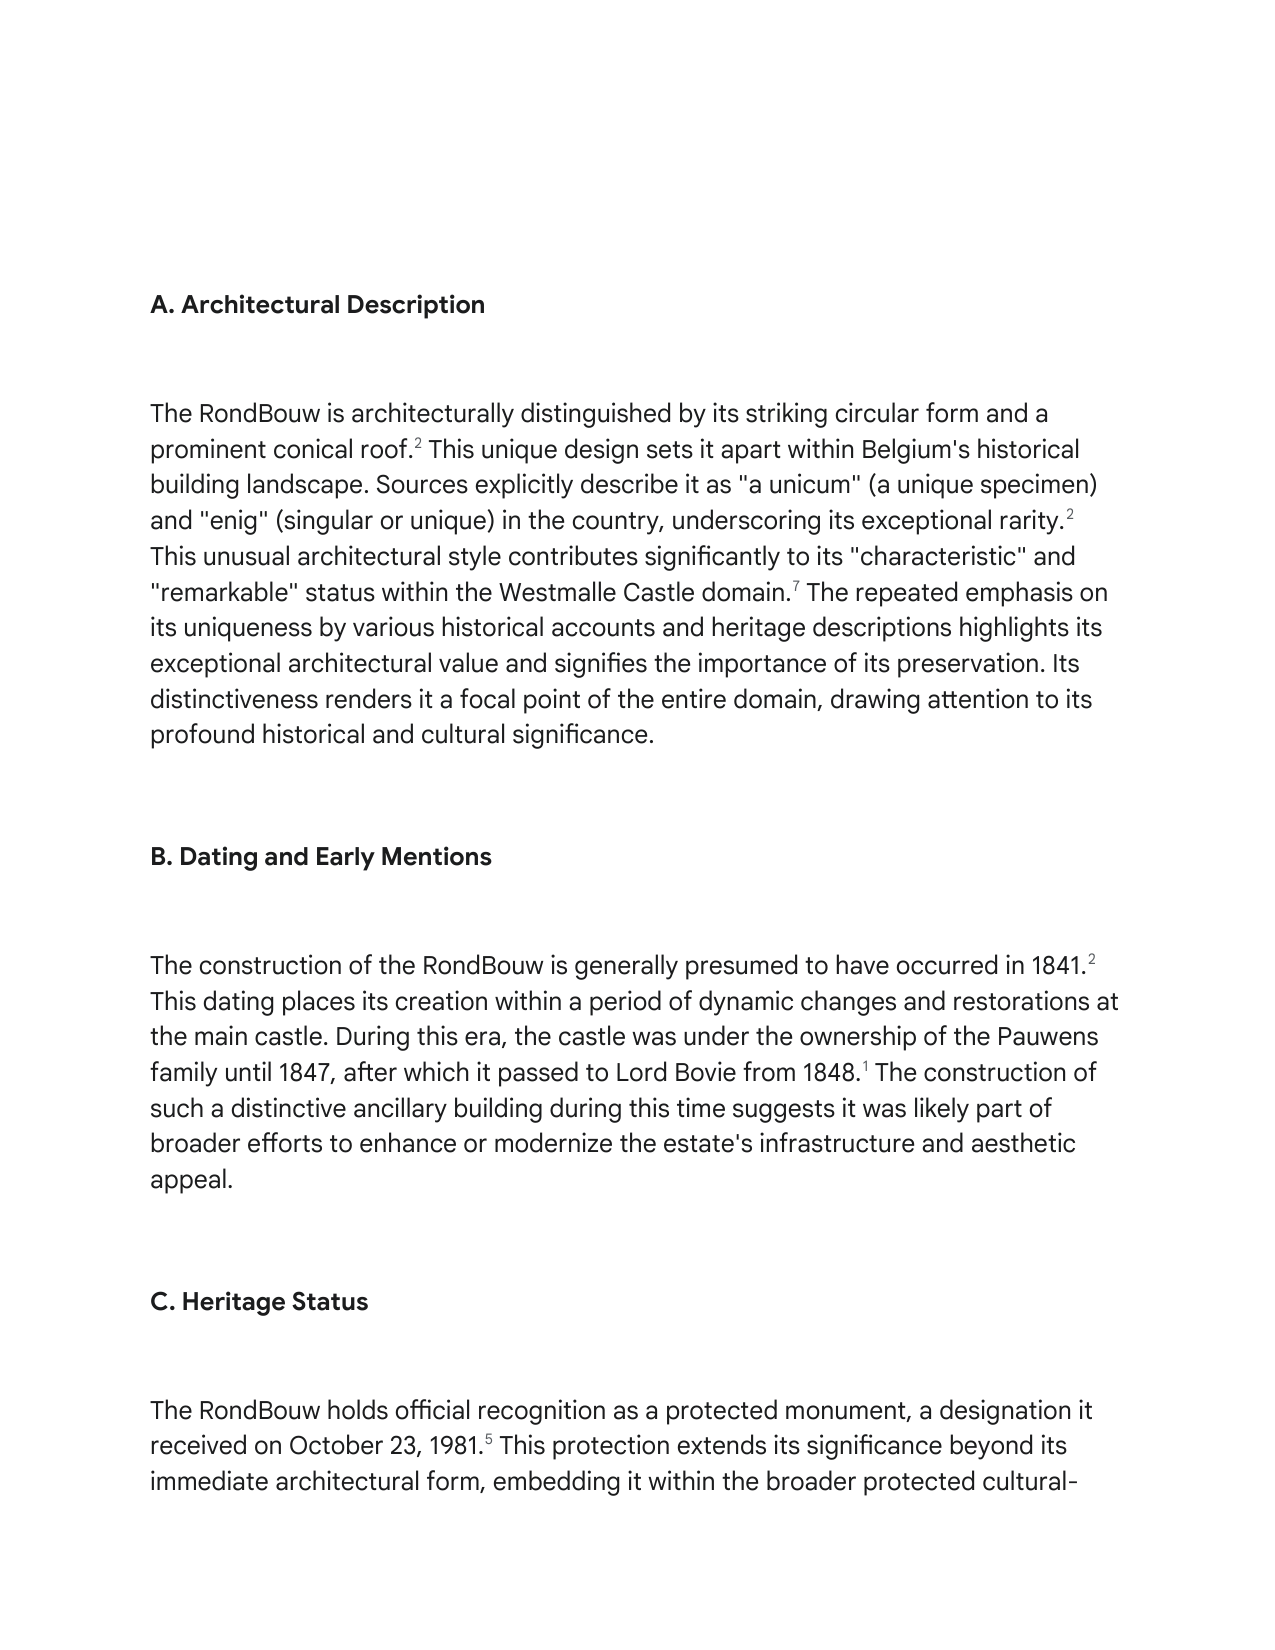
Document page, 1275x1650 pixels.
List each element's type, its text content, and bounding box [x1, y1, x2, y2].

subtitle A. Architectural Description [150, 289, 1125, 321]
text The construction of the RondBouw is generally presumed to have occurred in 1841.2 This dating places its creation within a period of dynamic changes and restorations at the main castle. During this era, the castle was under the ownership of the Pauwens family until 1847, after which it passed to Lord Bovie from 1848.1 The construction of such a distinctive ancillary building during this time suggests it was likely part of broader efforts to enhance or modernize the estate's infrastructure and aesthetic appeal. [150, 950, 1125, 1196]
subtitle B. Dating and Early Mentions [150, 841, 1125, 872]
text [150, 1395, 1125, 1498]
text The RondBouw is architecturally distinguished by its striking circular form and a prominent conical roof.2 This unique design sets it apart within Belgium's historical building landscape. Sources explicitly describe it as "a unicum" (a unique specimen) and "enig" (singular or unique) in the country, underscoring its exceptional rarity.2 This unusual architectural style contributes significantly to its "characteristic" and "remarkable" status within the Westmalle Castle domain.7 The repeated emphasis on its uniqueness by various historical accounts and heritage descriptions highlights its exceptional architectural value and signifies the importance of its preservation. Its distinctiveness renders it a focal point of the entire domain, drawing attention to its profound historical and cultural significance. [150, 398, 1125, 751]
subtitle C. Heritage Status [150, 1286, 1125, 1317]
